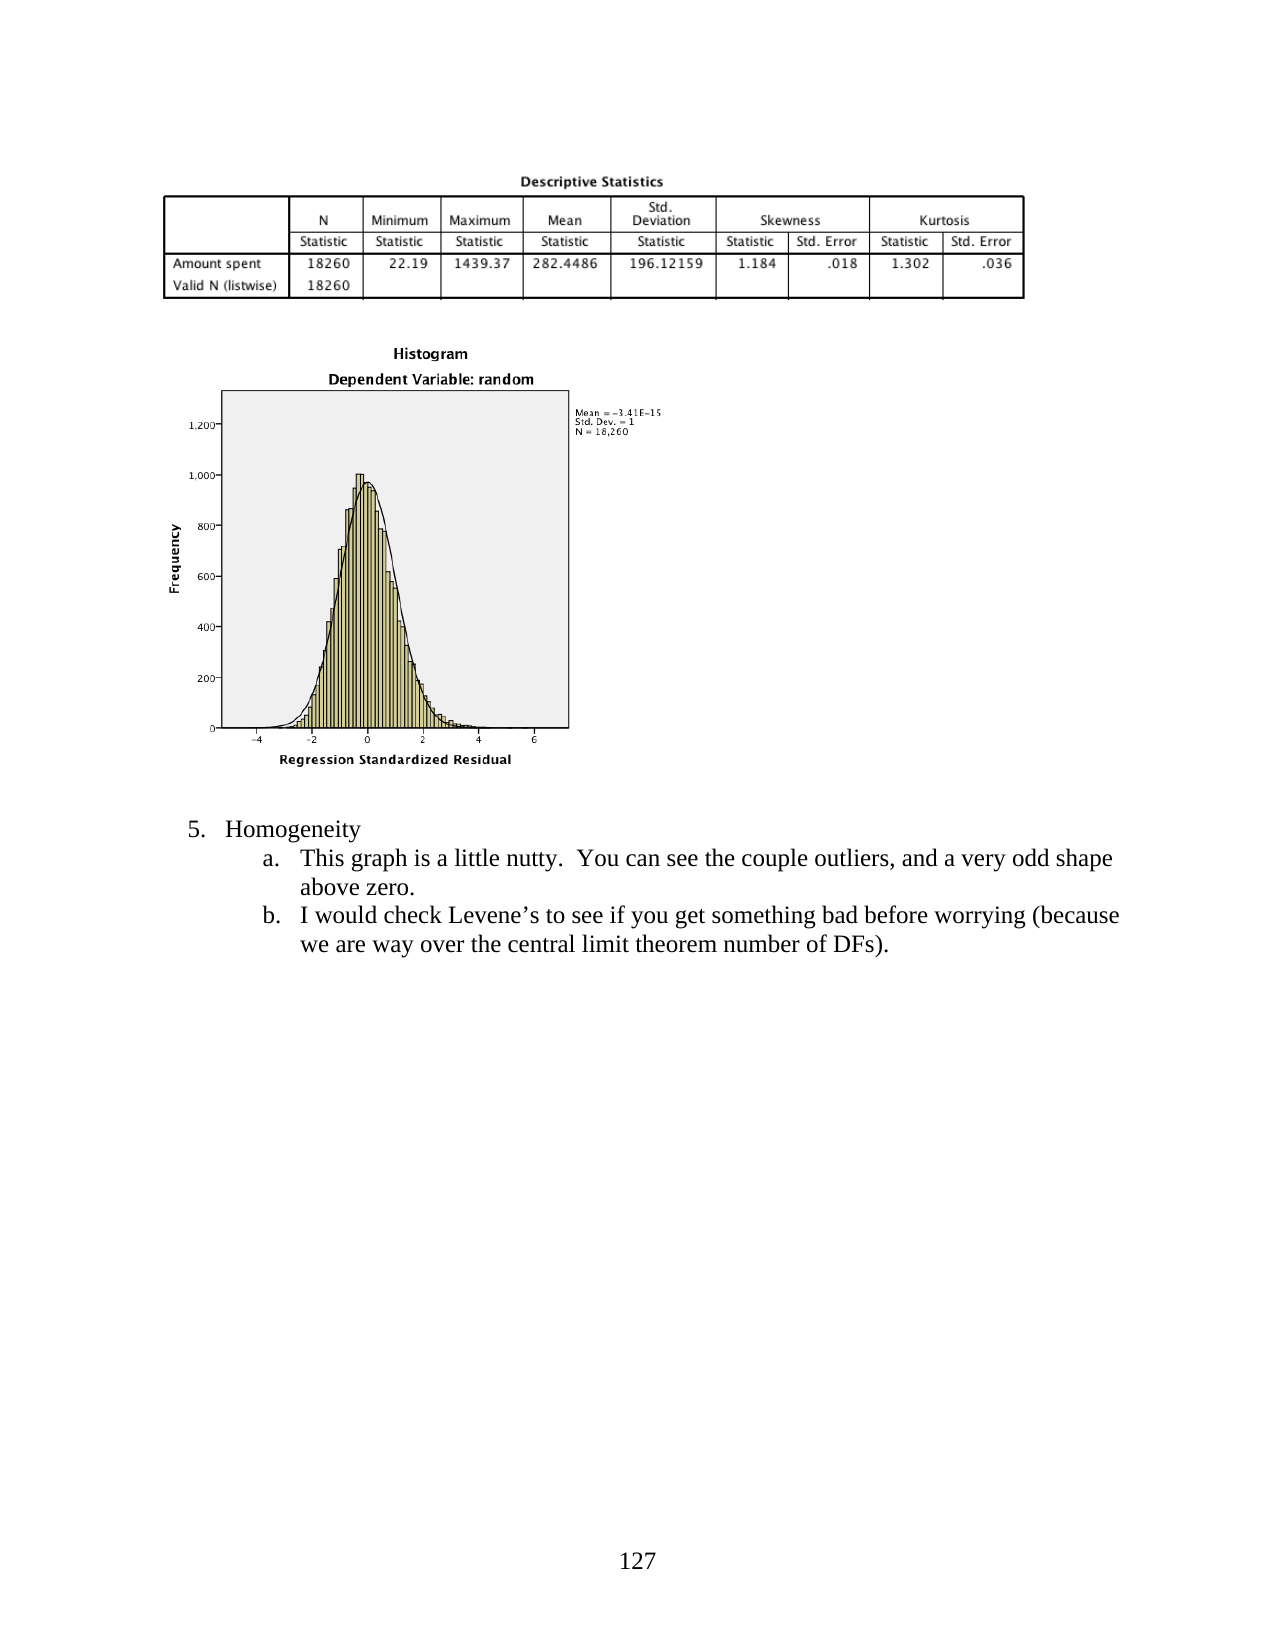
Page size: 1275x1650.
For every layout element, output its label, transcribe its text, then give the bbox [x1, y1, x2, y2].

list This graph is a little nutty. You can see the couple outliers, and a very odd shape above zero. [262, 843, 1125, 900]
picture [150, 150, 1050, 786]
list I would check Levene’s to see if you get something bad before worrying (because we are way over the central limit theorem number of DFs). [262, 900, 1125, 958]
list Homogeneity [187, 814, 1125, 843]
